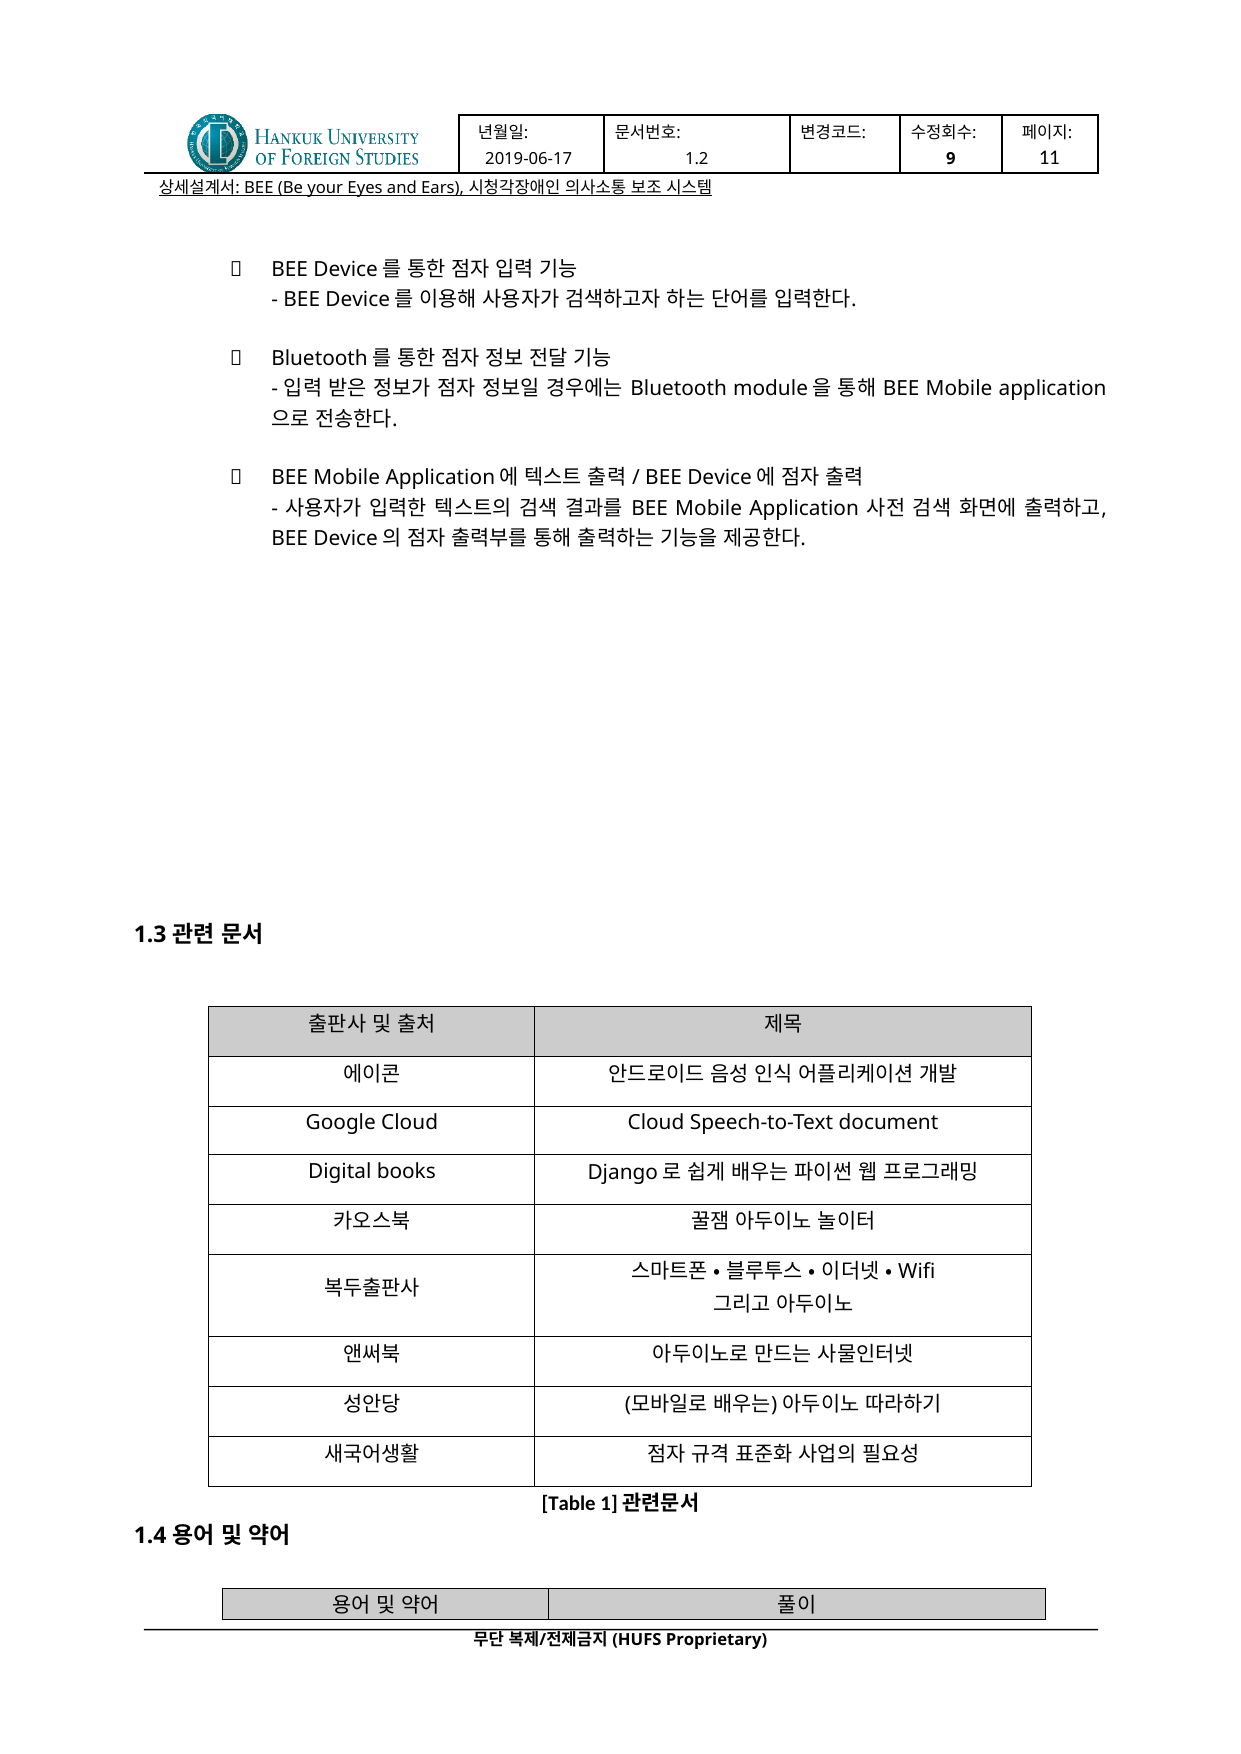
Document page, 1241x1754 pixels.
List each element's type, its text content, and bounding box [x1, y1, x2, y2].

table_cell 카오스북 [209, 1205, 534, 1253]
table_cell 앤써북 [209, 1337, 534, 1386]
text - 사용자가 입력한 텍스트의 검색 결과를 BEE Mobile Application 사전 검색 화면에 출력하고, BEE Device의 점자 출력부를 통해 출력하는 기능을 제공한다. [271, 491, 1107, 551]
table_header 제목 [535, 1007, 1031, 1056]
picture [187, 114, 419, 172]
table_cell 에이콘 [209, 1057, 534, 1106]
table_cell 점자 규격 표준화 사업의 필요성 [535, 1437, 1031, 1486]
text - BEE Device를 이용해 사용자가 검색하고자 하는 단어를 입력한다. [271, 282, 1107, 313]
table_cell Django로 쉽게 배우는 파이썬 웹 프로그래밍 [535, 1155, 1031, 1204]
table_header 용어 및 약어 [223, 1589, 548, 1619]
table_cell Digital books [209, 1155, 534, 1204]
table_cell 꿀잼 아두이노 놀이터 [535, 1205, 1031, 1253]
table_header 풀이 [549, 1589, 1045, 1619]
list BEE Device를 통한 점자 입력 기능 [229, 252, 1107, 282]
subtitle 1.3 관련 문서 [133, 916, 1107, 949]
text - 입력 받은 정보가 점자 정보일 경우에는 Bluetooth module을 통해 BEE Mobile application으로 전송한다. [271, 371, 1107, 432]
text [Table 1] 관련문서 [133, 1487, 1107, 1517]
table_cell 성안당 [209, 1387, 534, 1436]
table_cell 아두이노로 만드는 사물인터넷 [535, 1337, 1031, 1386]
table_cell 안드로이드 음성 인식 어플리케이션 개발 [535, 1057, 1031, 1106]
list Bluetooth를 통한 점자 정보 전달 기능 [229, 341, 1107, 371]
table_cell Google Cloud [209, 1107, 534, 1154]
table_header 출판사 및 출처 [209, 1007, 534, 1056]
table_cell 복두출판사 [209, 1255, 534, 1336]
table_cell Cloud Speech-to-Text document [535, 1107, 1031, 1154]
list BEE Mobile Application에 텍스트 출력 / BEE Device에 점자 출력 [229, 461, 1107, 491]
table_cell (모바일로 배우는) 아두이노 따라하기 [535, 1387, 1031, 1436]
table_cell 새국어생활 [209, 1437, 534, 1486]
table_cell 스마트폰 • 블루투스 • 이더넷 • Wifi 그리고 아두이노 [535, 1255, 1031, 1336]
subtitle 1.4 용어 및 약어 [133, 1517, 1107, 1581]
